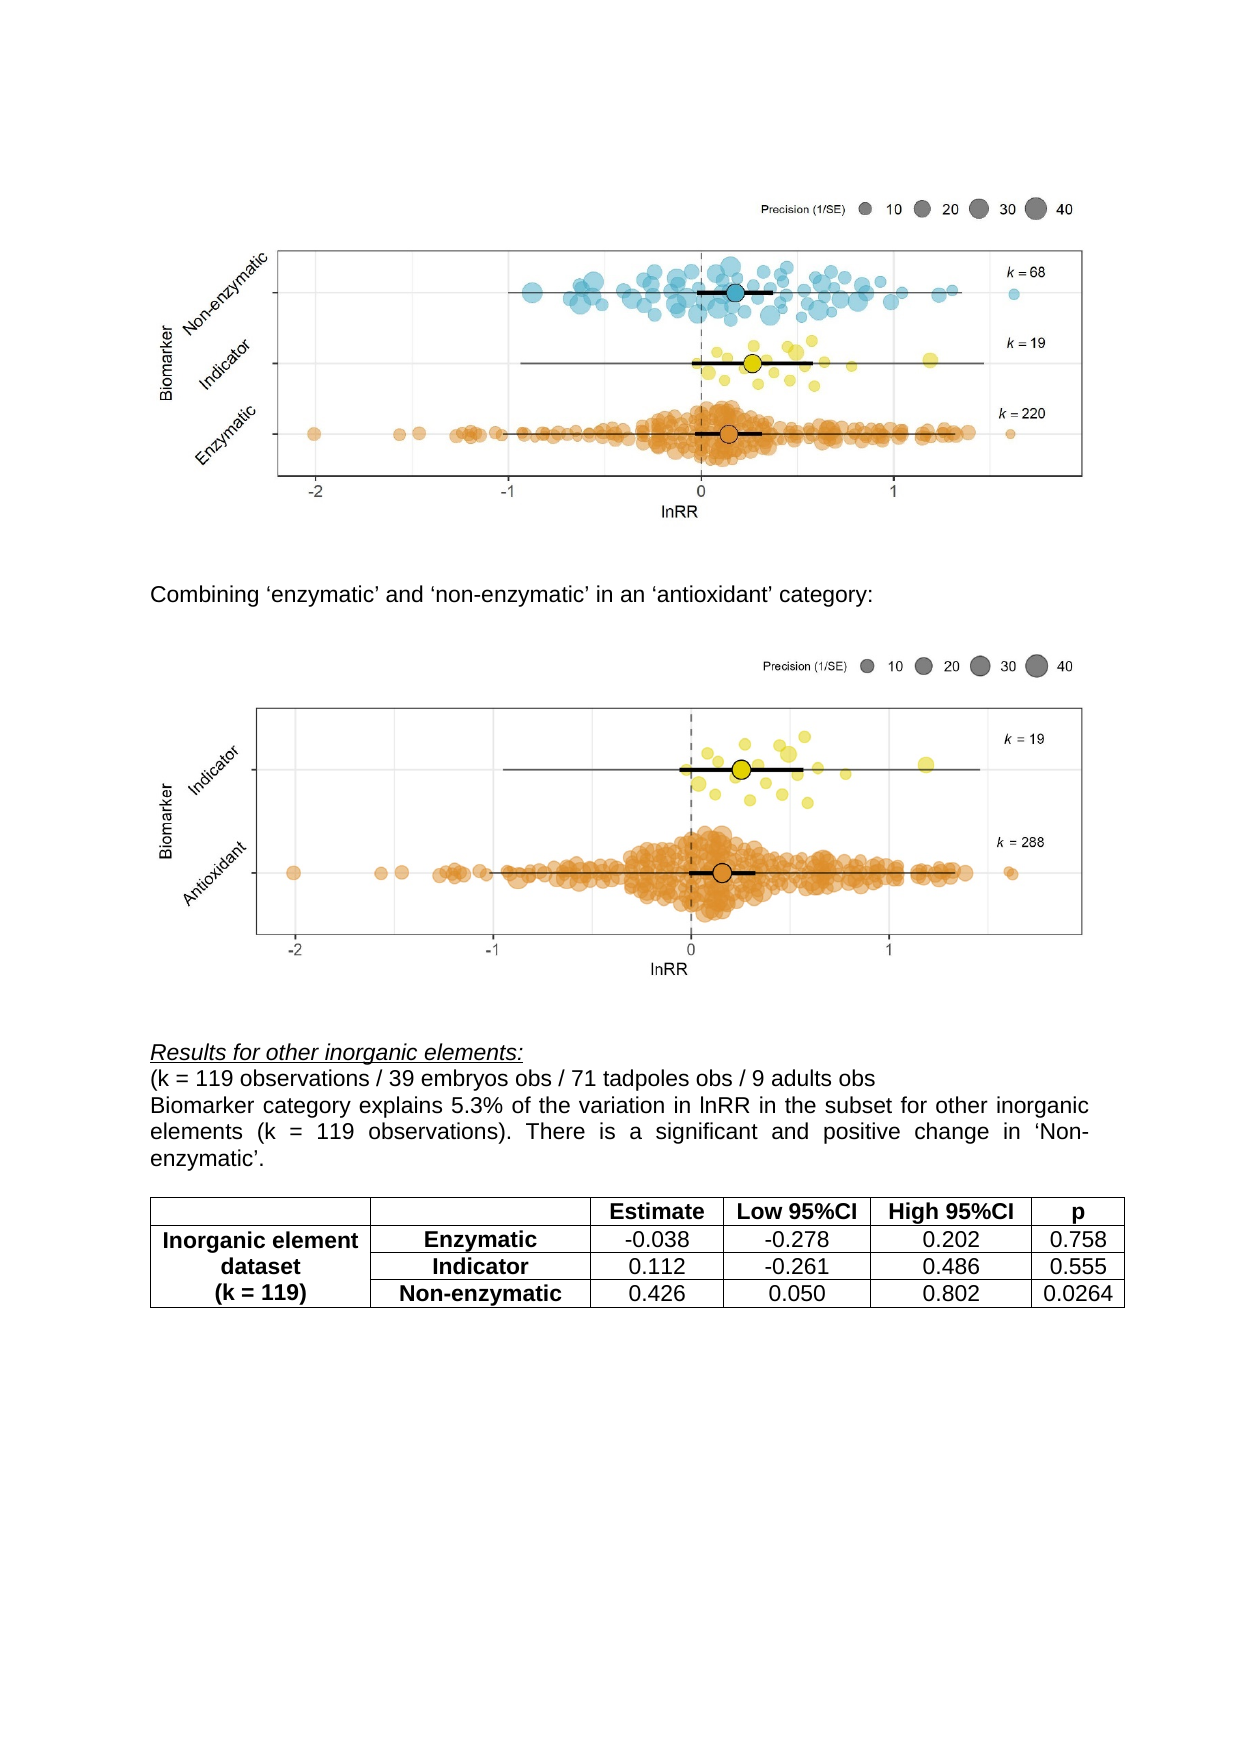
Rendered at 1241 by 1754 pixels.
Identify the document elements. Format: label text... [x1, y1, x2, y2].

table_cell -0.038 [591, 1226, 723, 1252]
table_header p [1032, 1198, 1124, 1224]
table_header [371, 1198, 590, 1224]
table_cell 0.802 [871, 1280, 1031, 1307]
table_cell Indicator [371, 1253, 590, 1279]
table_cell 0.0264 [1032, 1280, 1124, 1307]
table_header Estimate [591, 1198, 723, 1224]
table_header [151, 1198, 370, 1224]
table_cell 0.758 [1032, 1226, 1124, 1252]
table_header High 95%CI [871, 1198, 1031, 1224]
table_cell Inorganic element dataset (k = 119) [151, 1226, 370, 1307]
text Biomarker category explains 5.3% of the variation in lnRR in the subset for other inorganic elements (k = 119 observations). There is a significant and positive change in ‘Non-enzymatic’. [150, 1092, 1090, 1171]
text Combining ‘enzymatic’ and ‘non-enzymatic’ in an ‘antioxidant’ category: [150, 581, 1090, 608]
text (k = 119 observations / 39 embryos obs / 71 tadpoles obs / 9 adults obs [150, 1065, 1090, 1092]
text Results for other inorganic elements: [150, 1039, 1090, 1065]
table_cell 0.112 [591, 1253, 723, 1279]
picture [150, 634, 1091, 987]
table_cell 0.486 [871, 1253, 1031, 1279]
table_cell 0.202 [871, 1226, 1031, 1252]
table_cell 0.426 [591, 1280, 723, 1307]
table_cell Enzymatic [371, 1226, 590, 1252]
table_header Low 95%CI [724, 1198, 870, 1224]
table_cell 0.050 [724, 1280, 870, 1307]
table_cell -0.261 [724, 1253, 870, 1279]
table_cell 0.555 [1032, 1253, 1124, 1279]
table_cell -0.278 [724, 1226, 870, 1252]
table_cell Non-enzymatic [371, 1280, 590, 1307]
picture [150, 176, 1091, 529]
